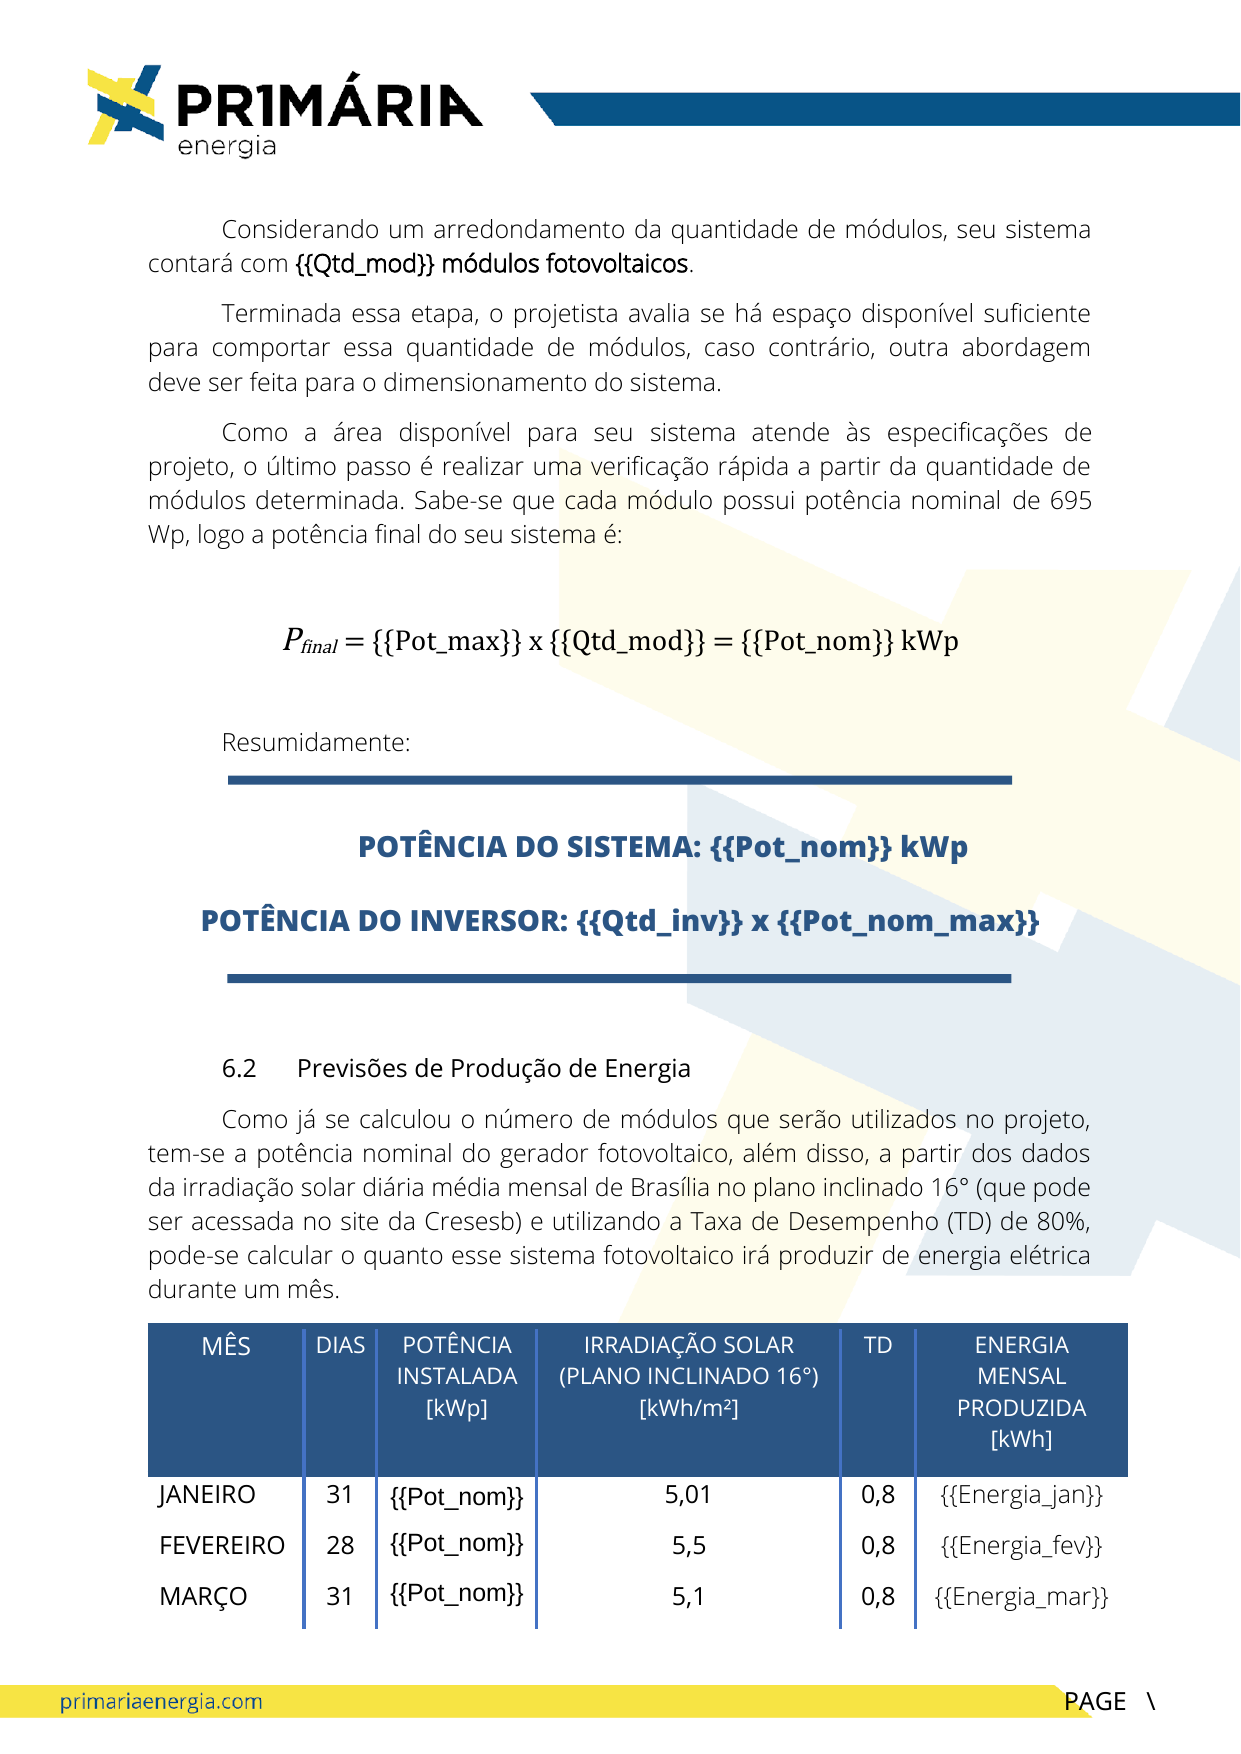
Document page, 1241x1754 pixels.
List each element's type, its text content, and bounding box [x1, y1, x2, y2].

table_header POTÊNCIA INSTALADA [kWp] [378, 1329, 535, 1471]
table_cell 5,01 [538, 1477, 839, 1528]
table_cell {{Energia_mar}} [917, 1579, 1128, 1629]
table_cell {{Pot_nom}} [378, 1477, 535, 1528]
table_cell 0,8 [842, 1477, 914, 1528]
table_cell {{Energia_jan}} [917, 1477, 1128, 1528]
text POTÊNCIA DO INVERSOR: {{Qtd_inv}} x {{Pot_nom_max}} [148, 900, 1092, 940]
text Pfinal = {{Pot_max}} x {{Qtd_mod}} = {{Pot_nom}} kWp [148, 618, 1092, 658]
table_cell {{Pot_nom}} [378, 1579, 535, 1629]
table_header IRRADIAÇÃO SOLAR (PLANO INCLINADO 16°) [kWh/m²] [538, 1329, 839, 1471]
table_header MÊS [148, 1329, 302, 1471]
table_cell 0,8 [842, 1579, 914, 1629]
table_cell {{Pot_nom}} [378, 1528, 535, 1578]
table_header TD [842, 1329, 914, 1471]
table_cell 5,1 [538, 1579, 839, 1629]
text Como a área disponível para seu sistema atende às especificações de projeto, o último passo é realizar uma verificação rápida a partir da quantidade de módulos determinada. Sabe-se que cada módulo possui potência nominal de 695 Wp, logo a potência final do seu sistema é: [148, 415, 1092, 551]
table_cell {{Energia_fev}} [917, 1528, 1128, 1578]
table_cell 5,5 [538, 1528, 839, 1578]
table_cell FEVEREIRO [148, 1528, 302, 1578]
text Como já se calculou o número de módulos que serão utilizados no projeto, tem-se a potência nominal do gerador fotovoltaico, além disso, a partir dos dados da irradiação solar diária média mensal de Brasília no plano inclinado 16° (que pode ser acessada no site da Cresesb) e utilizando a Taxa de Desempenho (TD) de 80%, pode-se calcular o quanto esse sistema fotovoltaico irá produzir de energia elétrica durante um mês. [148, 1102, 1092, 1306]
table_cell 28 [306, 1528, 375, 1578]
text Considerando um arredondamento da quantidade de módulos, seu sistema contará com {{Qtd_mod}} módulos fotovoltaicos. [148, 211, 1092, 279]
text Terminada essa etapa, o projetista avalia se há espaço disponível suficiente para comportar essa quantidade de módulos, caso contrário, outra abordagem deve ser feita para o dimensionamento do sistema. [148, 296, 1092, 398]
table_cell MARÇO [148, 1579, 302, 1629]
subtitle Previsões de Produção de Energia [222, 1051, 1092, 1085]
table_header DIAS [306, 1329, 375, 1471]
text POTÊNCIA DO SISTEMA: {{Pot_nom}} kWp [148, 826, 1092, 866]
table_cell 0,8 [842, 1528, 914, 1578]
table_cell JANEIRO [148, 1477, 302, 1528]
picture [0, 0, 1241, 1754]
table_header ENERGIA MENSAL PRODUZIDA [kWh] [917, 1329, 1128, 1471]
text Resumidamente: [148, 725, 1092, 759]
table_cell 31 [306, 1579, 375, 1629]
table_cell 31 [306, 1477, 375, 1528]
